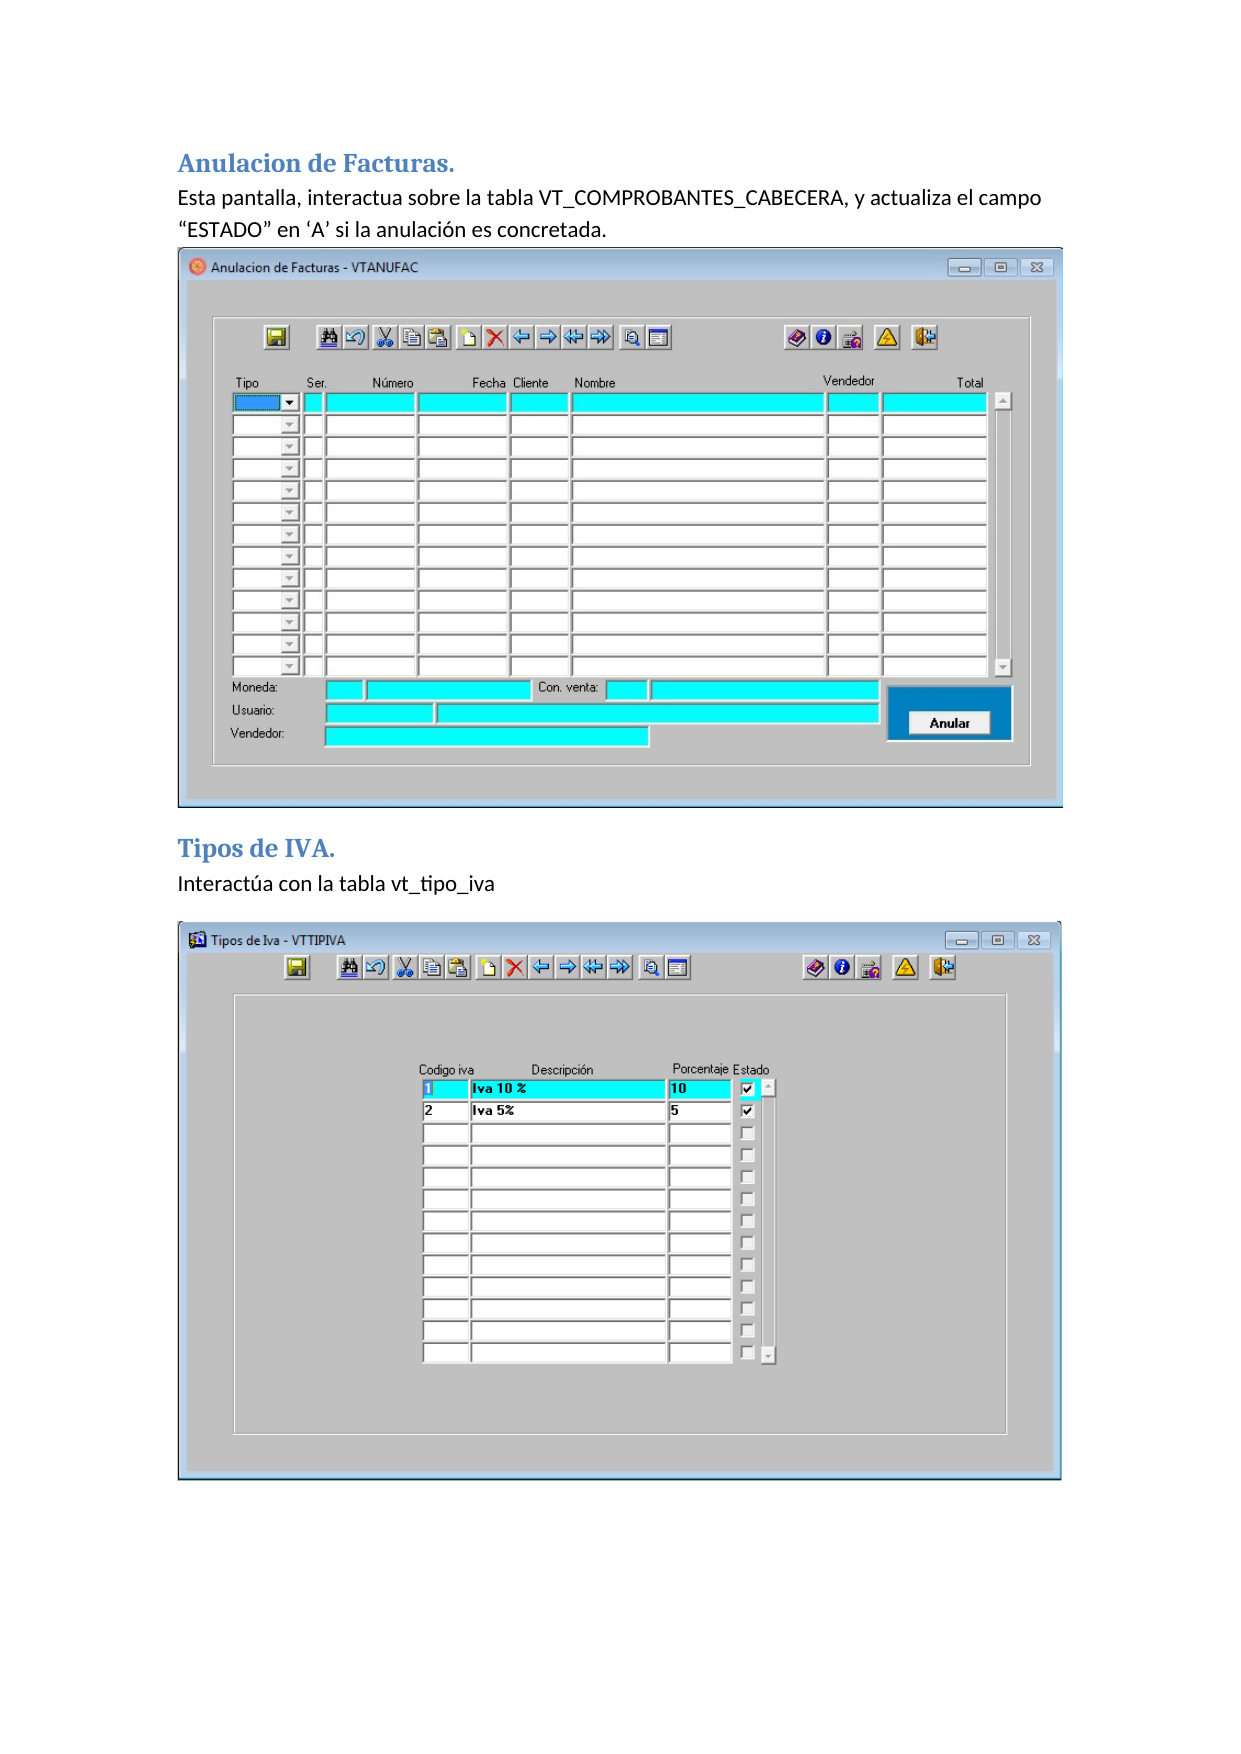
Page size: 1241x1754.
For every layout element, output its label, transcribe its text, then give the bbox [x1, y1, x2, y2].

subtitle Tipos de IVA. [177, 833, 1063, 864]
text Interactúa con la tabla vt_tipo_iva [177, 869, 1063, 897]
picture [177, 921, 1062, 1481]
picture [177, 247, 1063, 808]
text Esta pantalla, interactua sobre la tabla VT_COMPROBANTES_CABECERA, y actualiza el campo “ESTADO” en ‘A’ si la anulación es concretada. [177, 183, 1063, 247]
subtitle Anulacion de Facturas. [177, 148, 1063, 179]
